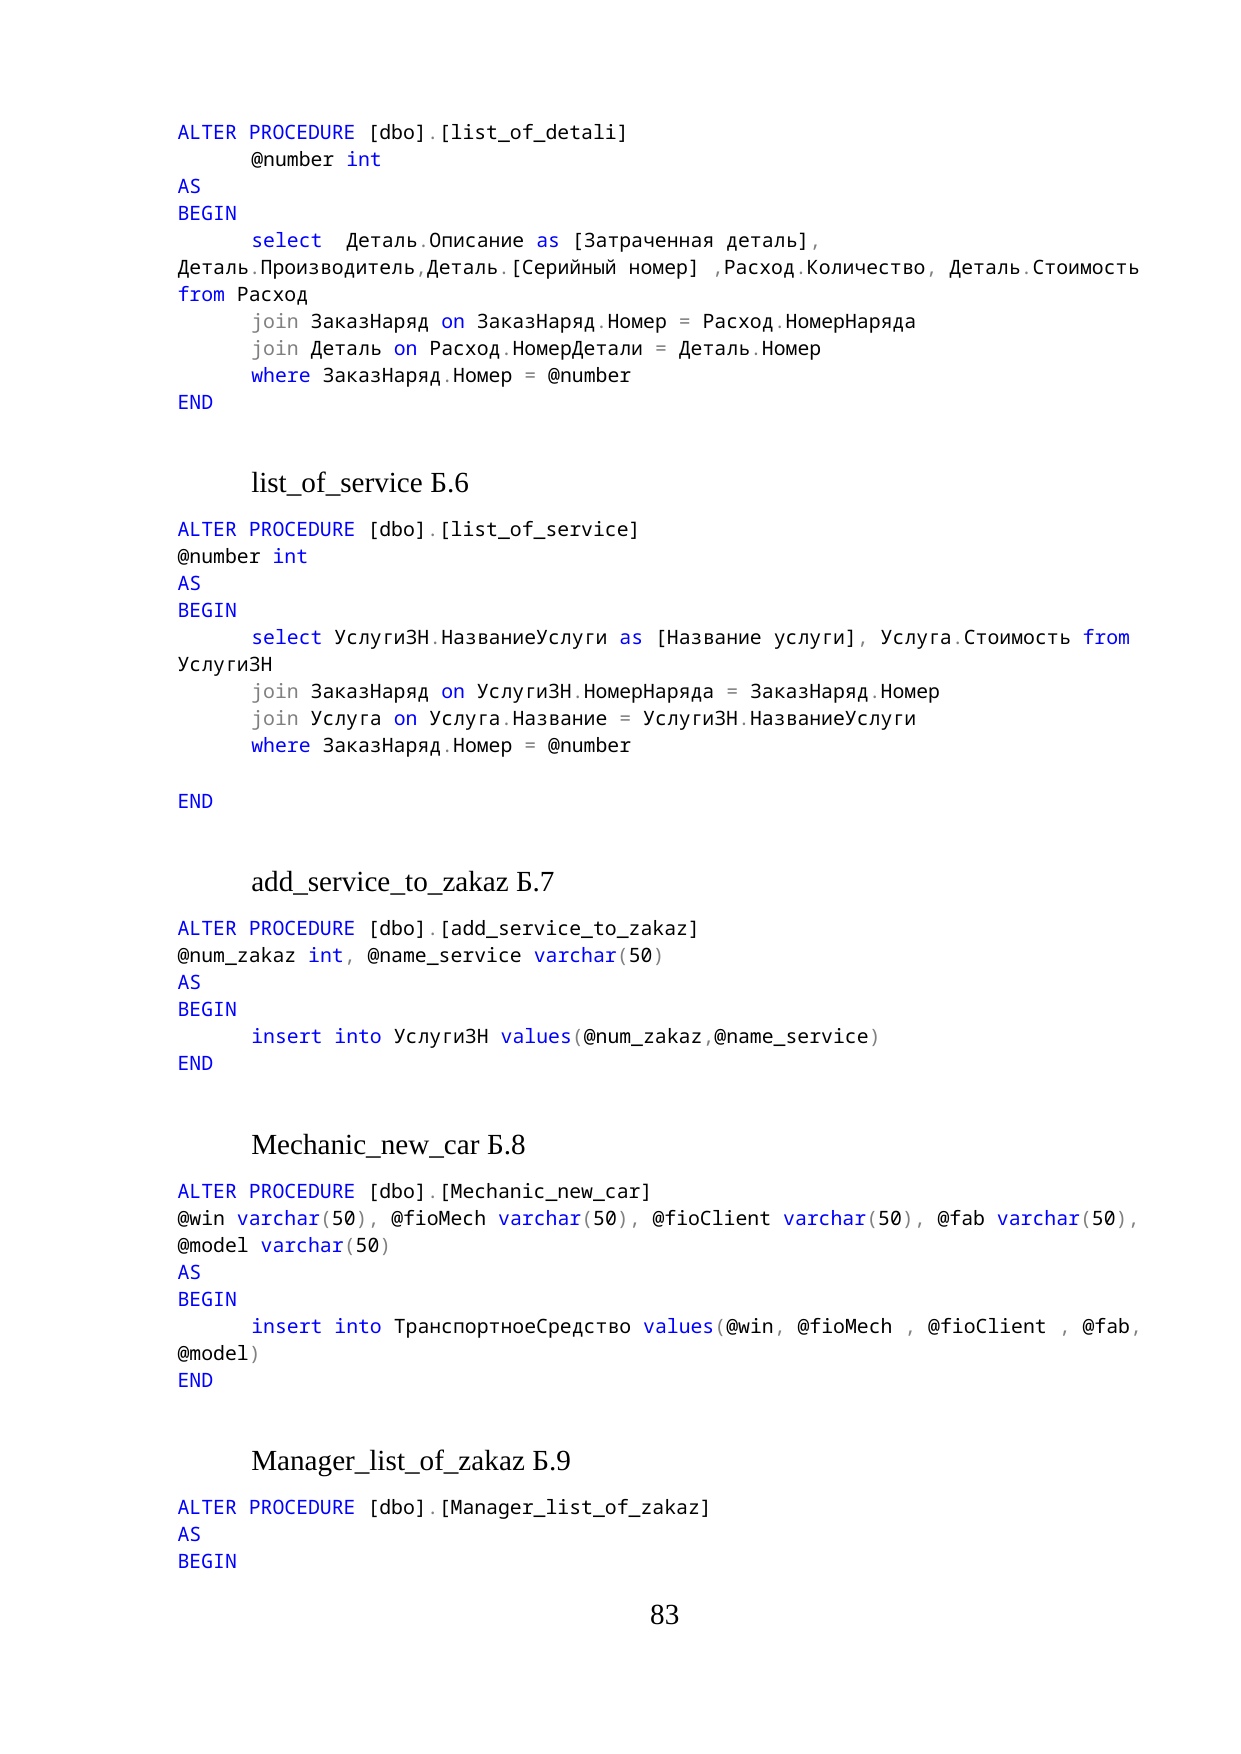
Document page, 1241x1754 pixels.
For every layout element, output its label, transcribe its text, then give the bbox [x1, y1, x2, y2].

text AS [177, 969, 1152, 996]
text ALTER PROCEDURE [dbo].[add_service_to_zakaz] [177, 915, 1152, 942]
text where ЗаказНаряд.Номер = @number [177, 731, 1152, 758]
text join ЗаказНаряд on УслугиЗН.НомерНаряда = ЗаказНаряд.Номер [177, 677, 1152, 704]
text ALTER PROCEDURE [dbo].[list_of_detali] [177, 118, 1152, 145]
text @num_zakaz int, @name_service varchar(50) [177, 942, 1152, 969]
text BEGIN [177, 596, 1152, 623]
text insert into УслугиЗН values(@num_zakaz,@name_service) [177, 1023, 1152, 1049]
text @win varchar(50), @fioMech varchar(50), @fioClient varchar(50), @fab varchar(50), @model varchar(50) [177, 1204, 1152, 1258]
text Manager_list_of_zakaz Б.9 [177, 1443, 1152, 1477]
text ALTER PROCEDURE [dbo].[Mechanic_new_car] [177, 1177, 1152, 1204]
text join Деталь on Расход.НомерДетали = Деталь.Номер [177, 334, 1152, 361]
text AS [177, 172, 1152, 199]
text AS [177, 569, 1152, 596]
text BEGIN [177, 1285, 1152, 1312]
text @number int [177, 145, 1152, 172]
text END [177, 388, 1152, 415]
text insert into ТранспортноеСредство values(@win, @fioMech , @fioClient , @fab, @model) [177, 1312, 1152, 1366]
text select Деталь.Описание as [Затраченная деталь], Деталь.Производитель,Деталь.[Серийный номер] ,Расход.Количество, Деталь.Стоимость from Расход [177, 226, 1152, 307]
text END [177, 1366, 1152, 1393]
text add_service_to_zakaz Б.7 [177, 864, 1152, 898]
text @number int [177, 542, 1152, 569]
text ALTER PROCEDURE [dbo].[list_of_service] [177, 516, 1152, 542]
text select УслугиЗН.НазваниеУслуги as [Название услуги], Услуга.Стоимость from УслугиЗН [177, 623, 1152, 677]
text AS [177, 1521, 1152, 1548]
text END [177, 787, 1152, 814]
text AS [177, 1258, 1152, 1285]
text list_of_service Б.6 [177, 465, 1152, 499]
text join ЗаказНаряд on ЗаказНаряд.Номер = Расход.НомерНаряда [177, 307, 1152, 334]
text join Услуга on Услуга.Название = УслугиЗН.НазваниеУслуги [177, 704, 1152, 731]
text where ЗаказНаряд.Номер = @number [177, 361, 1152, 388]
text BEGIN [177, 1548, 1152, 1574]
text ALTER PROCEDURE [dbo].[Manager_list_of_zakaz] [177, 1494, 1152, 1521]
text BEGIN [177, 996, 1152, 1023]
text BEGIN [177, 199, 1152, 226]
text Mechanic_new_car Б.8 [177, 1127, 1152, 1160]
text END [177, 1049, 1152, 1077]
